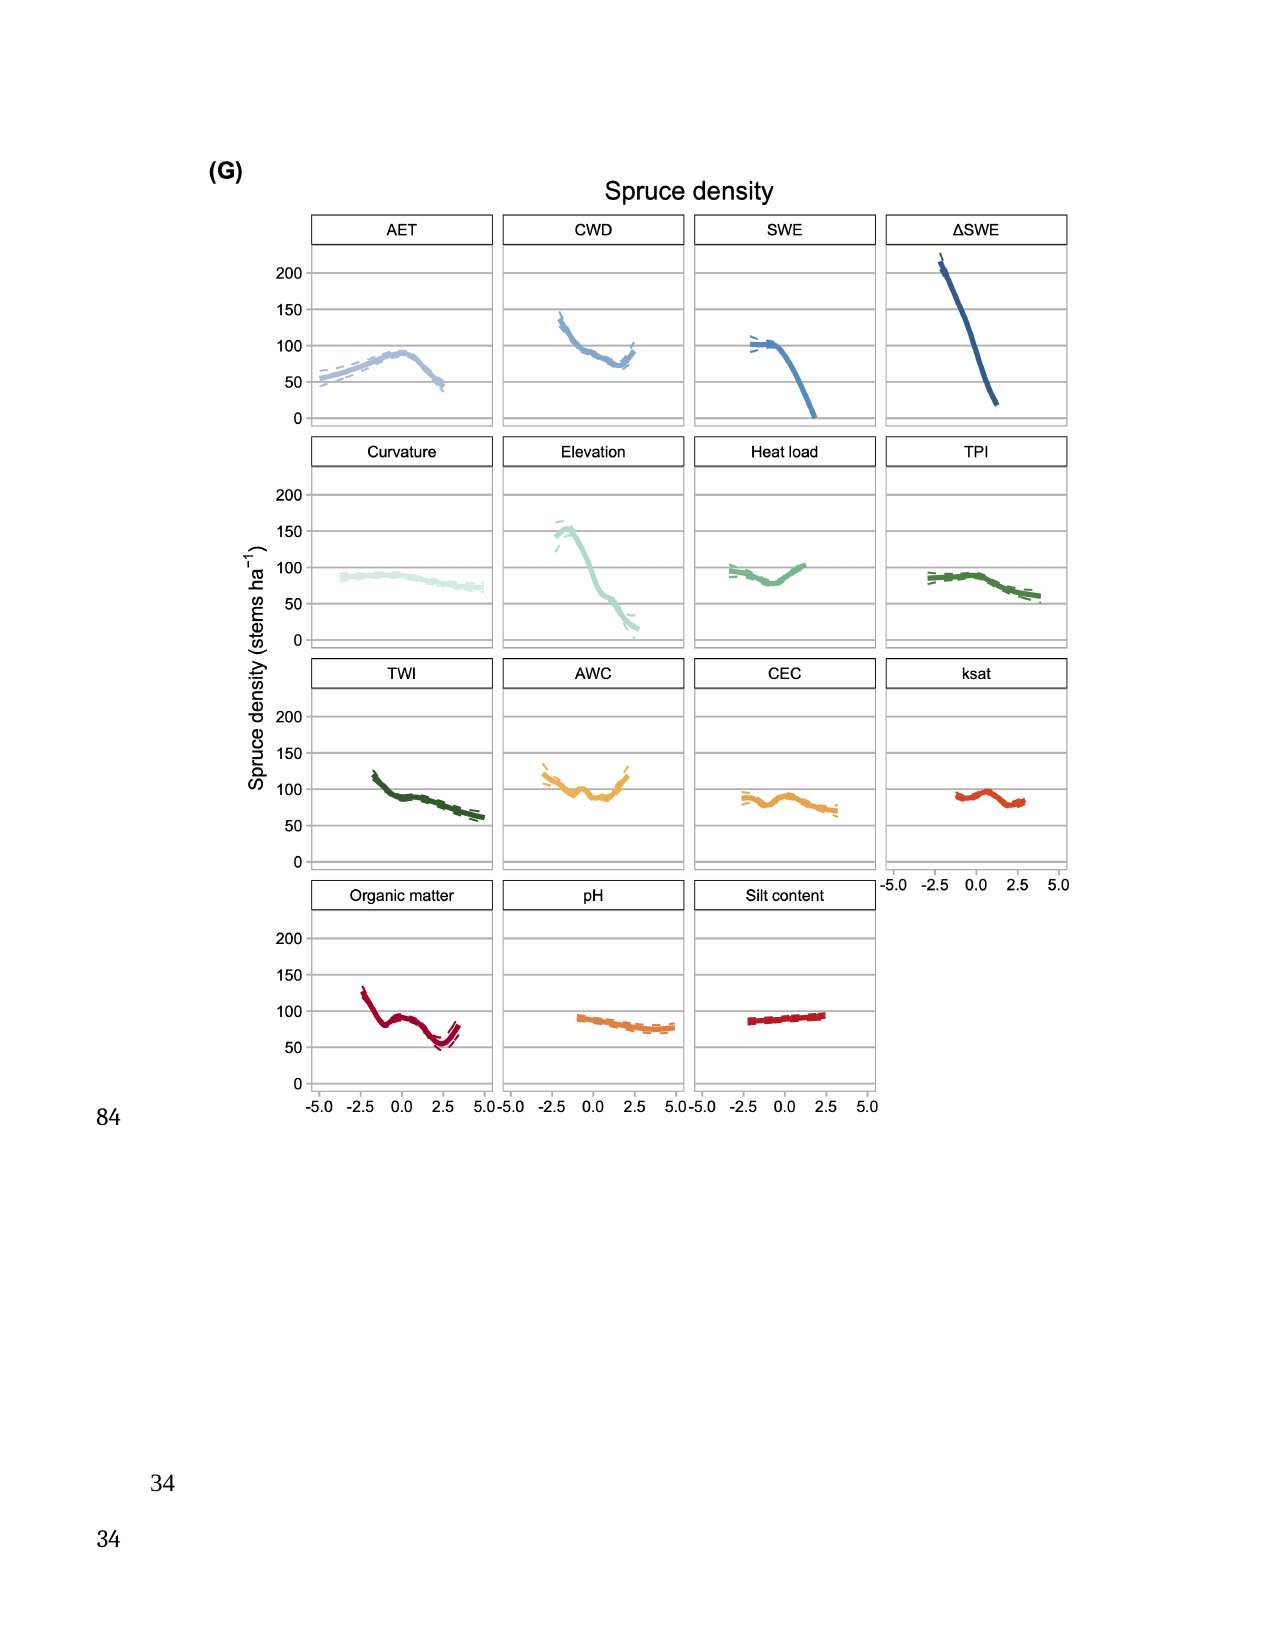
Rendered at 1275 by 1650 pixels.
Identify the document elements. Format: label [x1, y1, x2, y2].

picture [150, 150, 1125, 1125]
